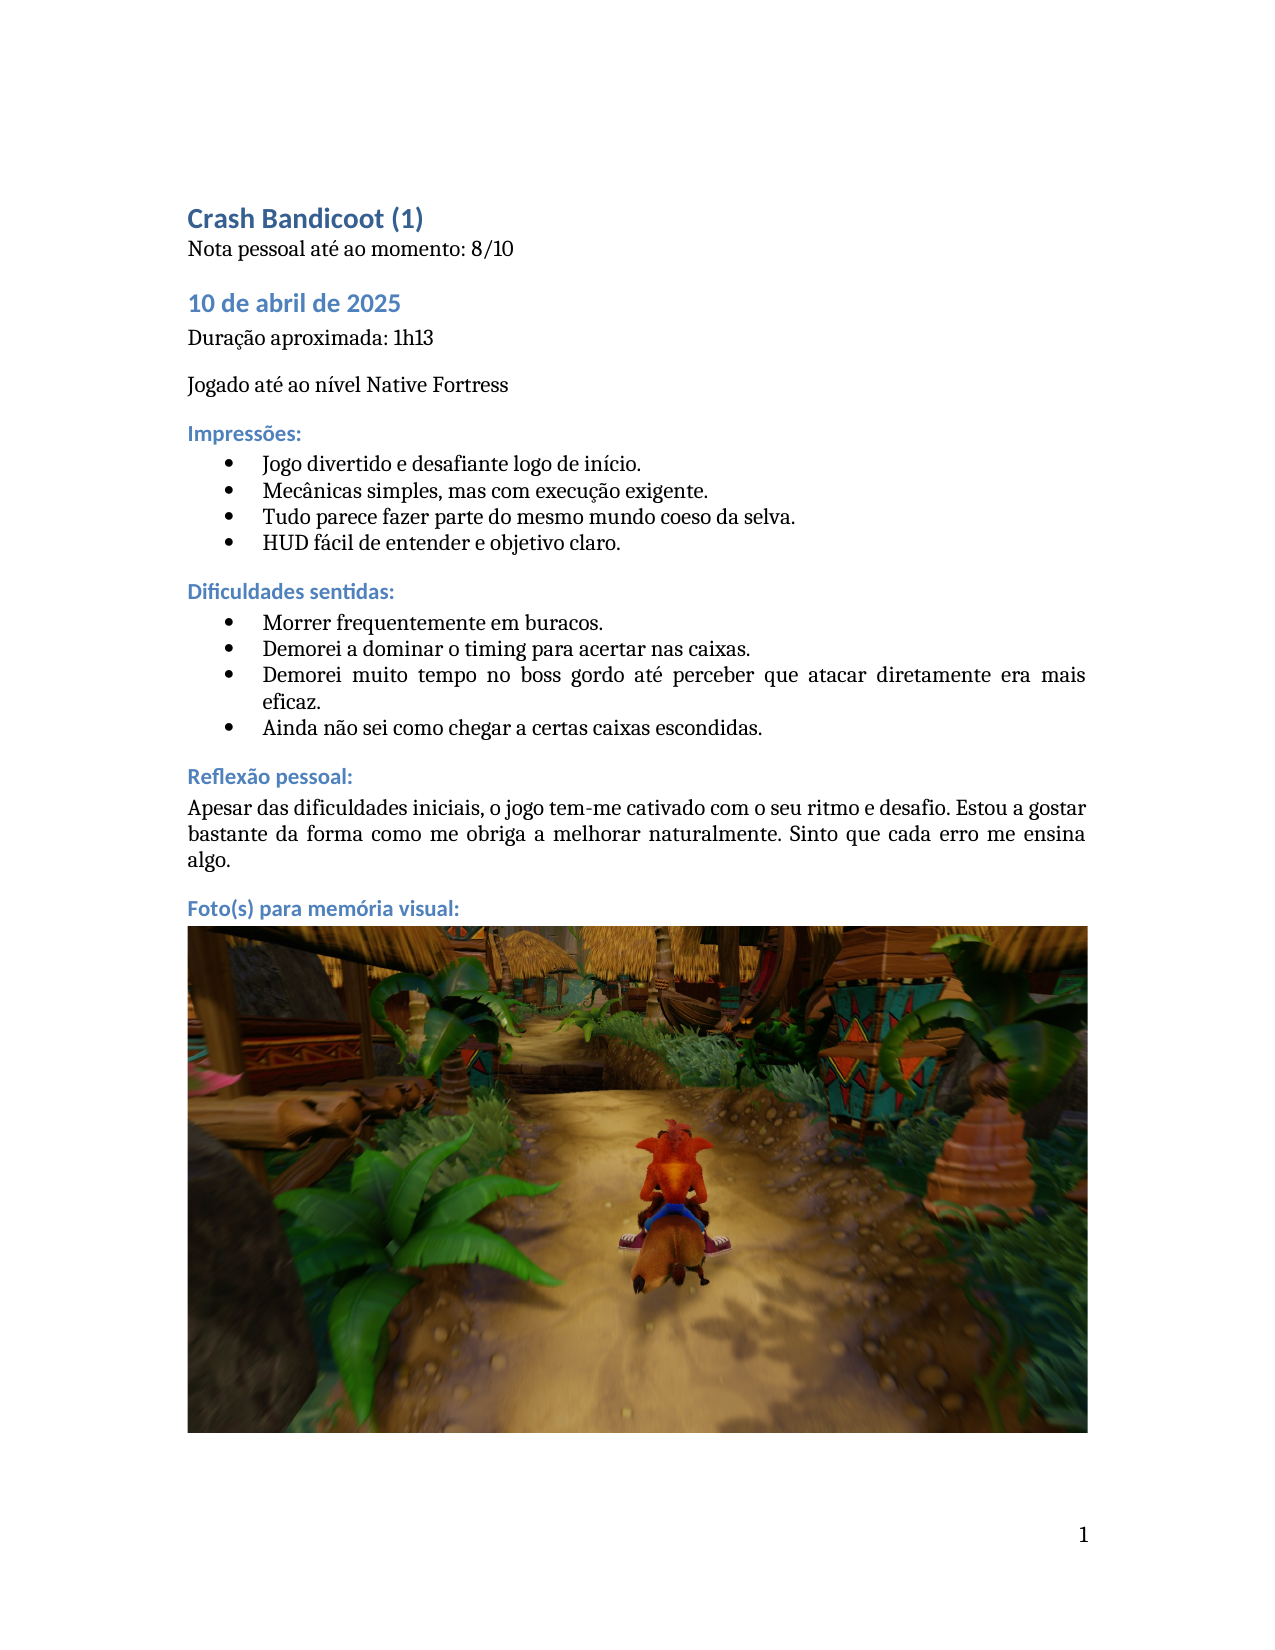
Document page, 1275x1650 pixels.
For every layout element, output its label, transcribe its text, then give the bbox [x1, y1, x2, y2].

list Demorei a dominar o timing para acertar nas caixas. [225, 636, 1087, 662]
subtitle Impressões: [187, 419, 1087, 447]
list Morrer frequentemente em buracos. [225, 609, 1087, 636]
subtitle Foto(s) para memória visual: [187, 894, 1087, 922]
text Jogado até ao nível Native Fortress [187, 372, 1087, 398]
text Apesar das dificuldades iniciais, o jogo tem-me cativado com o seu ritmo e desafio. Estou a gostar bastante da forma como me obriga a melhorar naturalmente. Sinto que cada erro me ensina algo. [187, 794, 1087, 873]
list Ainda não sei como chegar a certas caixas escondidas. [225, 715, 1087, 741]
subtitle 10 de abril de 2025 [187, 287, 1087, 320]
text Nota pessoal até ao momento: 8/10 [187, 236, 1087, 262]
list Jogo divertido e desafiante logo de início. [225, 451, 1087, 477]
list Mecânicas simples, mas com execução exigente. [225, 477, 1087, 504]
list Demorei muito tempo no boss gordo até perceber que atacar diretamente era mais eficaz. [225, 662, 1087, 715]
list HUD fácil de entender e objetivo claro. [225, 530, 1087, 557]
subtitle Dificuldades sentidas: [187, 577, 1087, 605]
subtitle Reflexão pessoal: [187, 762, 1087, 790]
picture [187, 926, 1088, 1433]
list Tudo parece fazer parte do mesmo mundo coeso da selva. [225, 504, 1087, 530]
subtitle Crash Bandicoot (1) [187, 200, 1087, 236]
text Duração aproximada: 1h13 [187, 324, 1087, 351]
